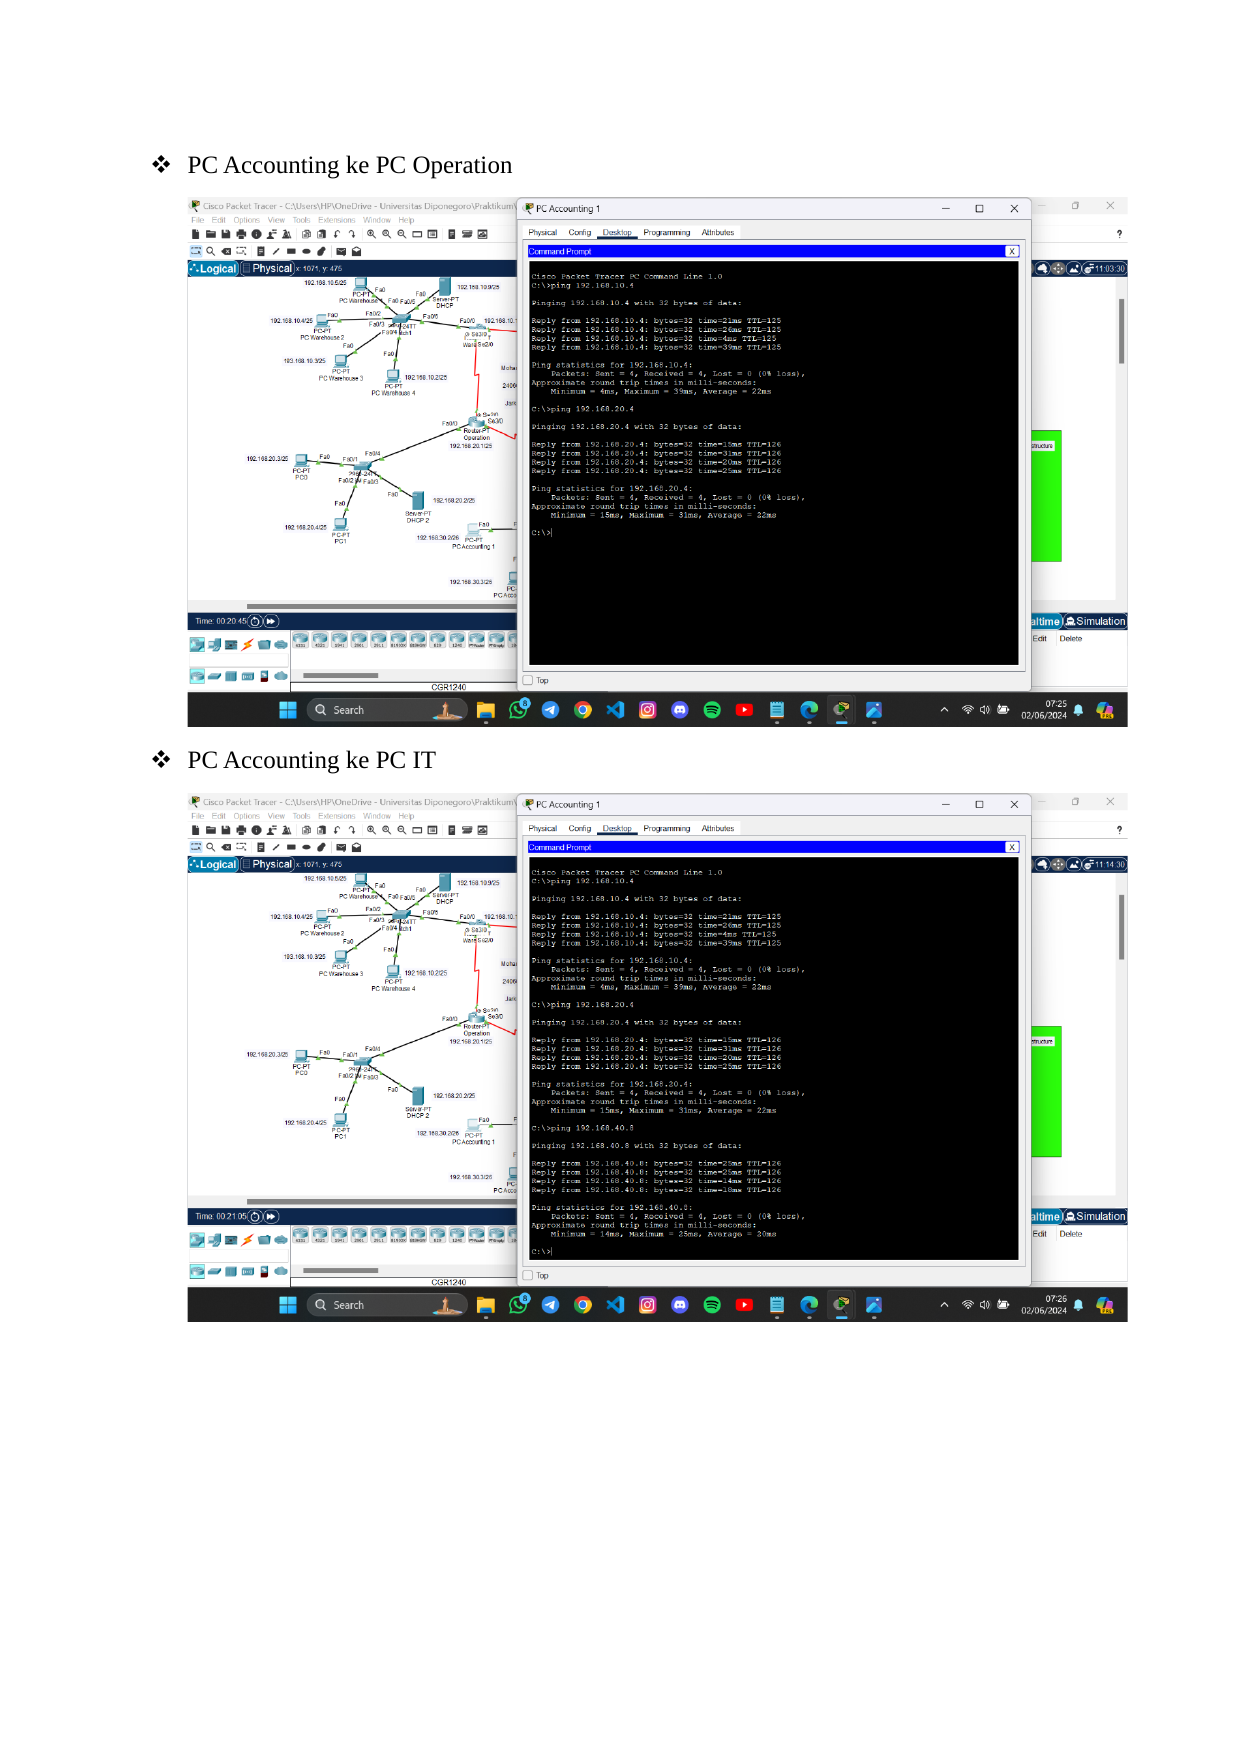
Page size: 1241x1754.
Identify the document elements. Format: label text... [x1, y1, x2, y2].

picture [215, 265, 223, 274]
list PC Accounting ke PC Operation [150, 150, 1090, 179]
list PC Accounting ke PC IT [150, 745, 1090, 774]
picture [187, 793, 1128, 1322]
picture [187, 197, 1128, 727]
